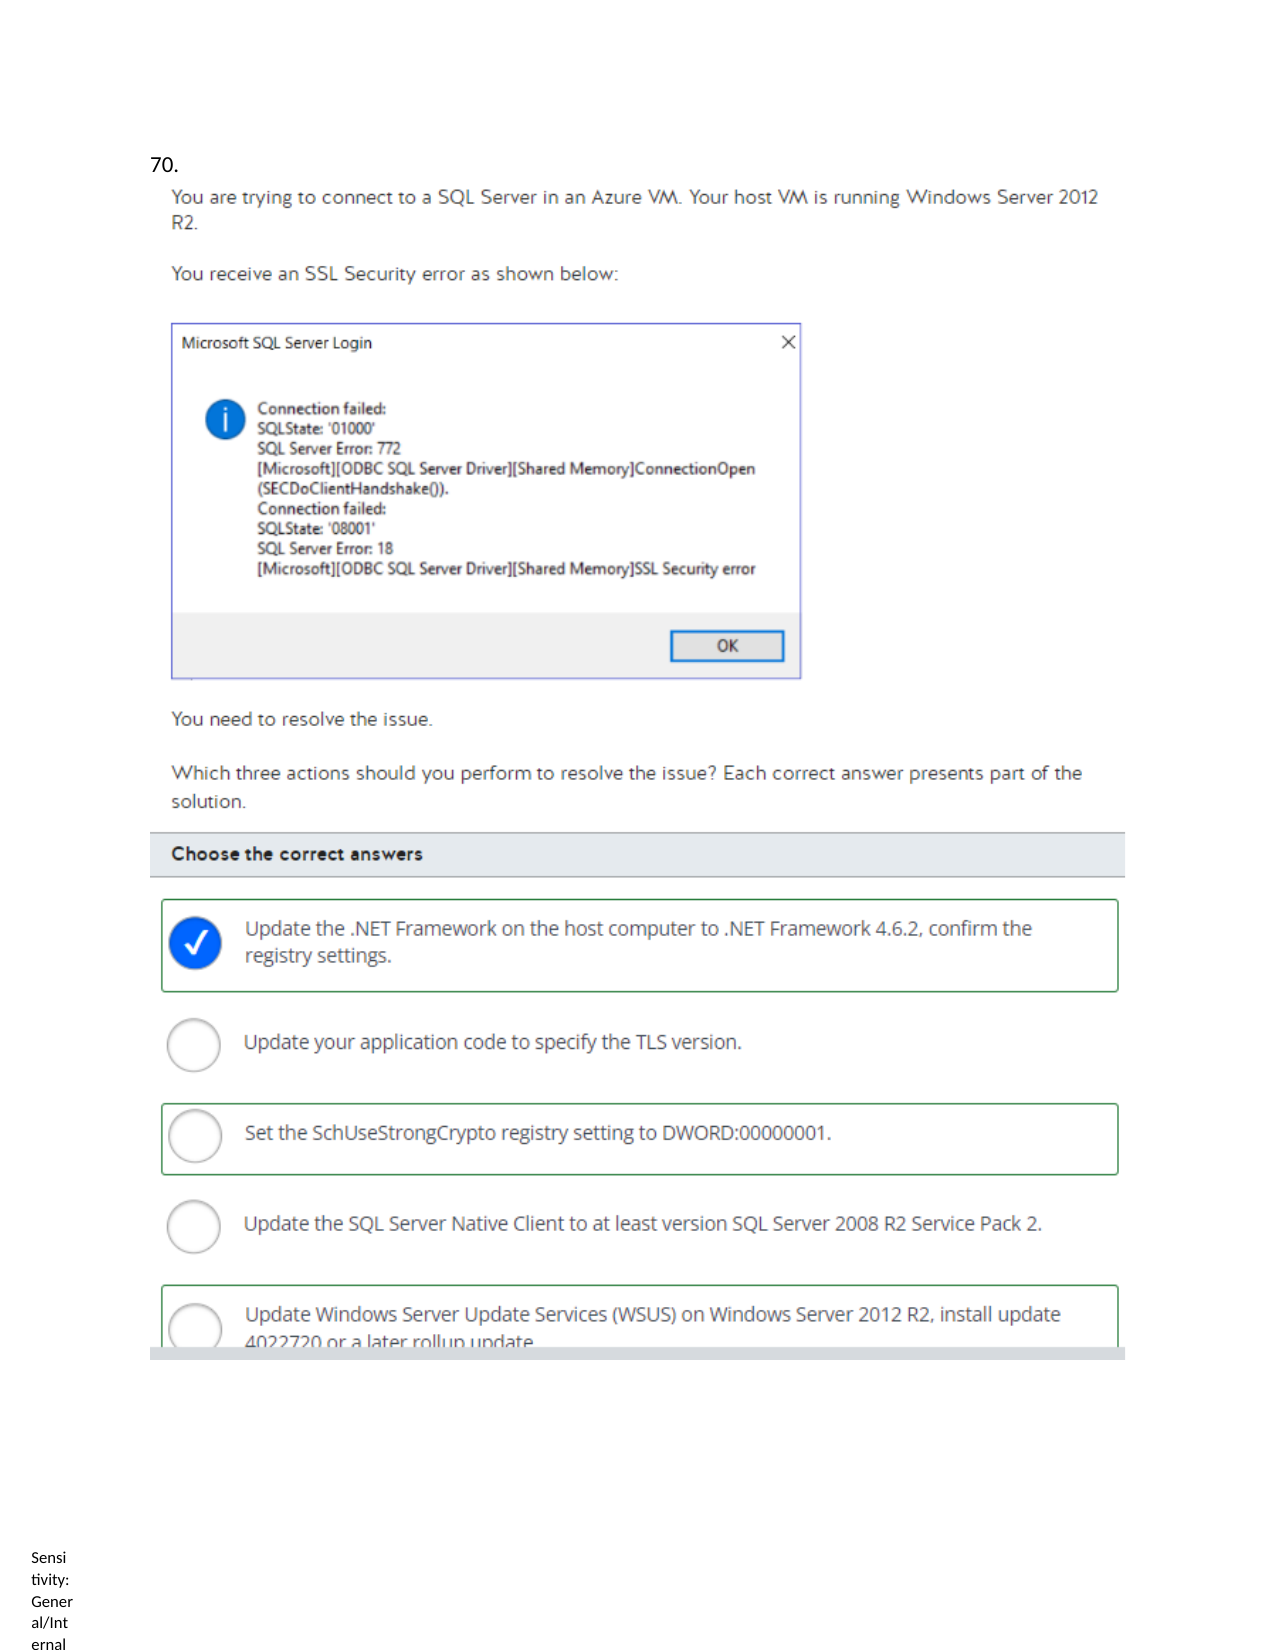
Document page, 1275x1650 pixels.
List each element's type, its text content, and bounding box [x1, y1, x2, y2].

text 70. [150, 150, 1125, 178]
picture [150, 178, 1125, 1360]
